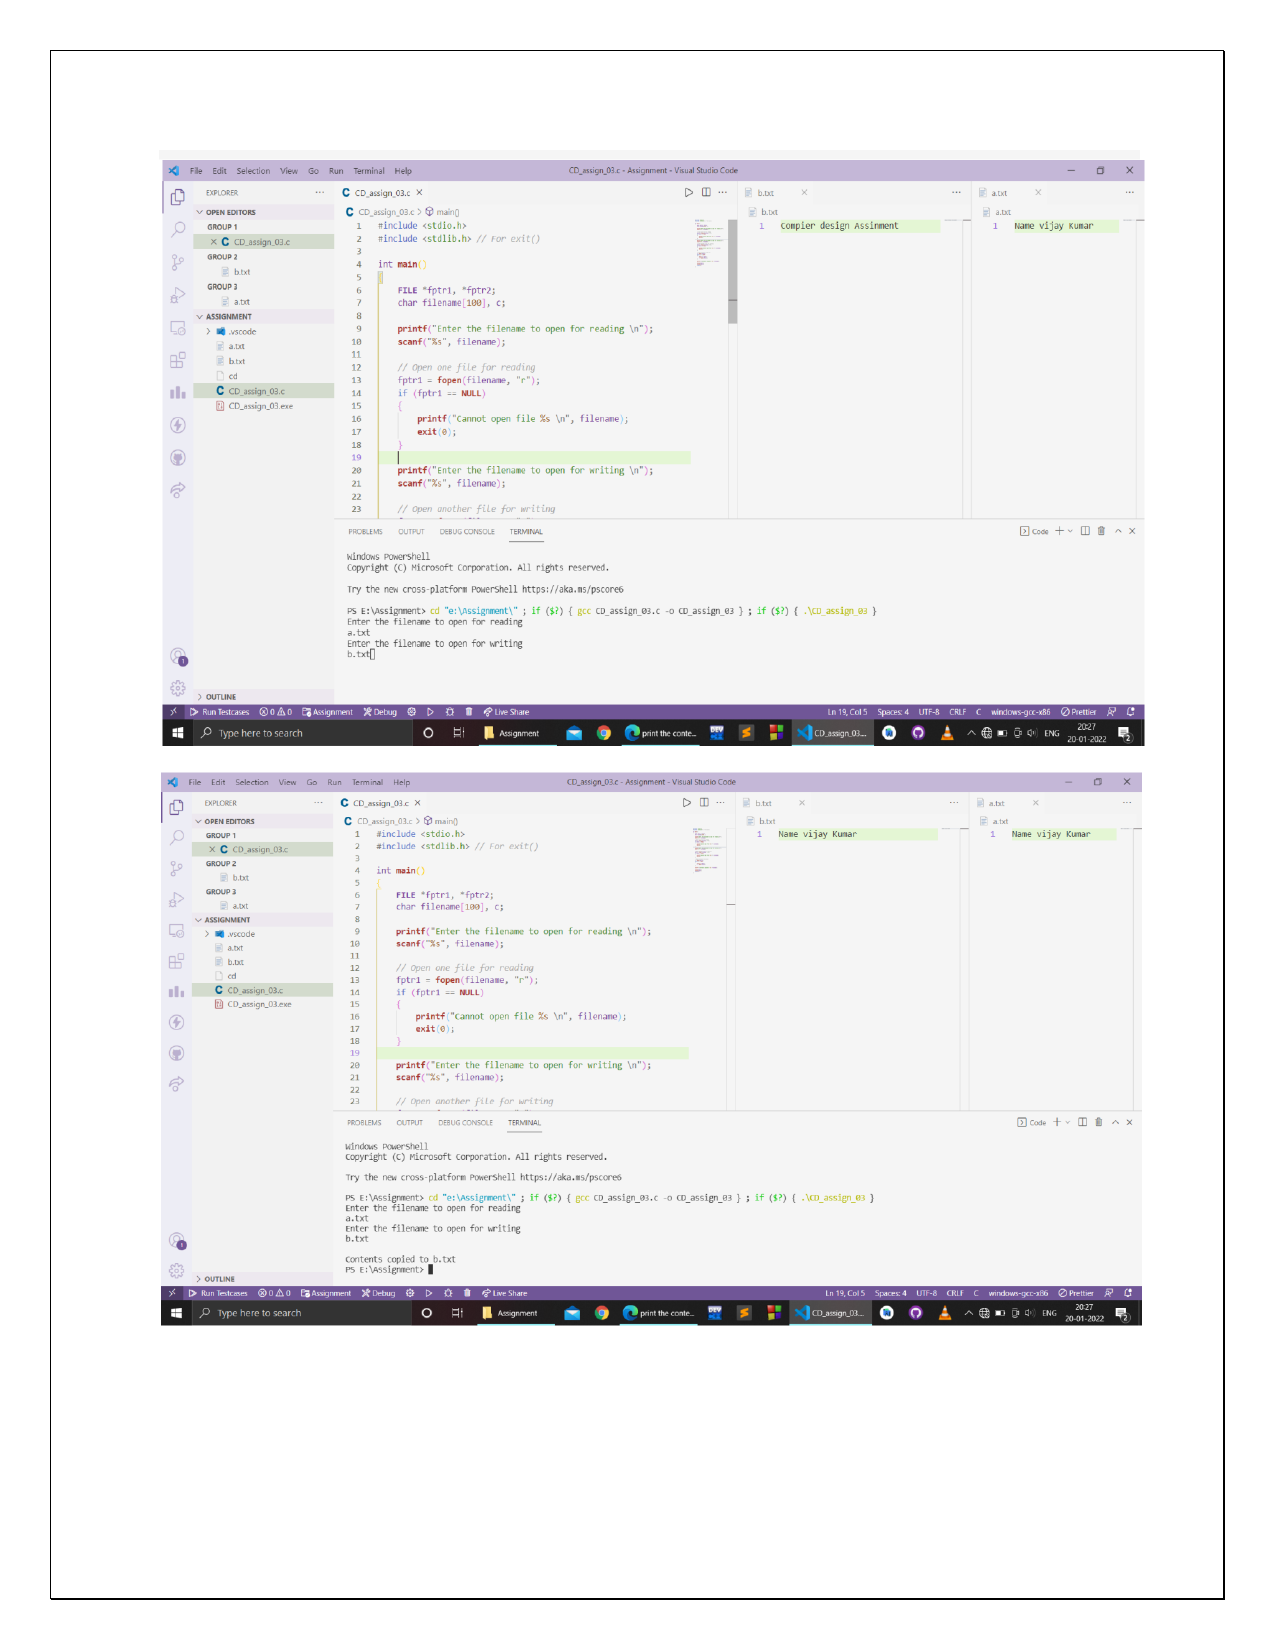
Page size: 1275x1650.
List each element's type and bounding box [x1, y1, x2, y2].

picture [150, 150, 1150, 748]
picture [150, 768, 1153, 1334]
